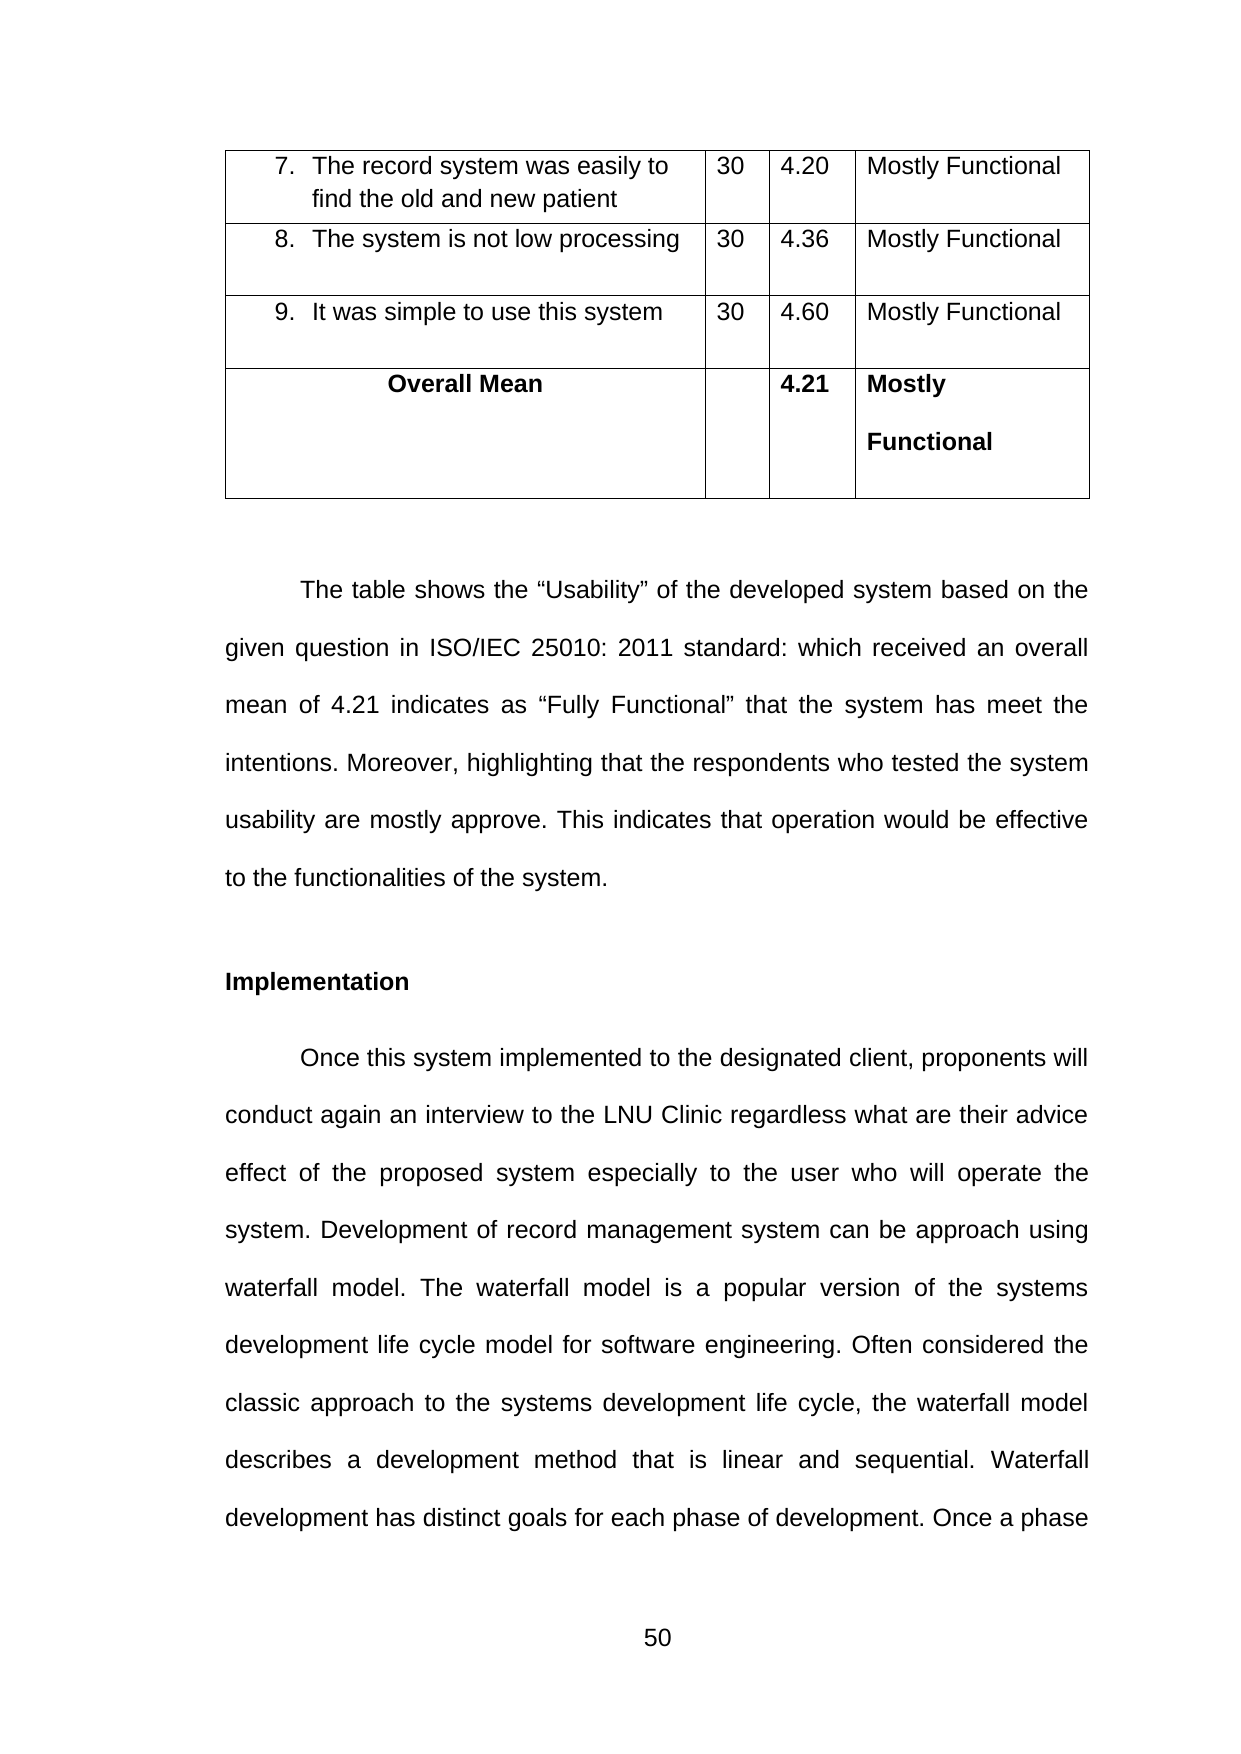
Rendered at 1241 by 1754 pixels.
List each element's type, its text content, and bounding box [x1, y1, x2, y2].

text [225, 1042, 1090, 1531]
table_cell The system is not low processing [226, 224, 705, 295]
table_cell [706, 369, 769, 498]
text Implementation [225, 967, 1090, 996]
table_cell 4.21 [770, 369, 855, 498]
table_cell Mostly Functional [856, 296, 1089, 368]
table_cell 4.20 [770, 151, 855, 223]
table_cell 30 [706, 224, 769, 295]
table_cell 30 [706, 296, 769, 368]
table_cell It was simple to use this system [226, 296, 705, 368]
table_cell 30 [706, 151, 769, 223]
table_cell The record system was easily to find the old and new patient [226, 151, 705, 223]
table_cell Mostly Functional [856, 369, 1089, 498]
table_cell Mostly Functional [856, 224, 1089, 295]
table_cell Overall Mean [226, 369, 705, 498]
table_cell Mostly Functional [856, 151, 1089, 223]
table_cell 4.36 [770, 224, 855, 295]
table_cell 4.60 [770, 296, 855, 368]
text The table shows the “Usability” of the developed system based on the given question in ISO/IEC 25010: 2011 standard: which received an overall mean of 4.21 indicates as “Fully Functional” that the system has meet the intentions. Moreover, highlighting that the respondents who tested the system usability are mostly approve. This indicates that operation would be effective to the functionalities of the system. [225, 575, 1090, 891]
